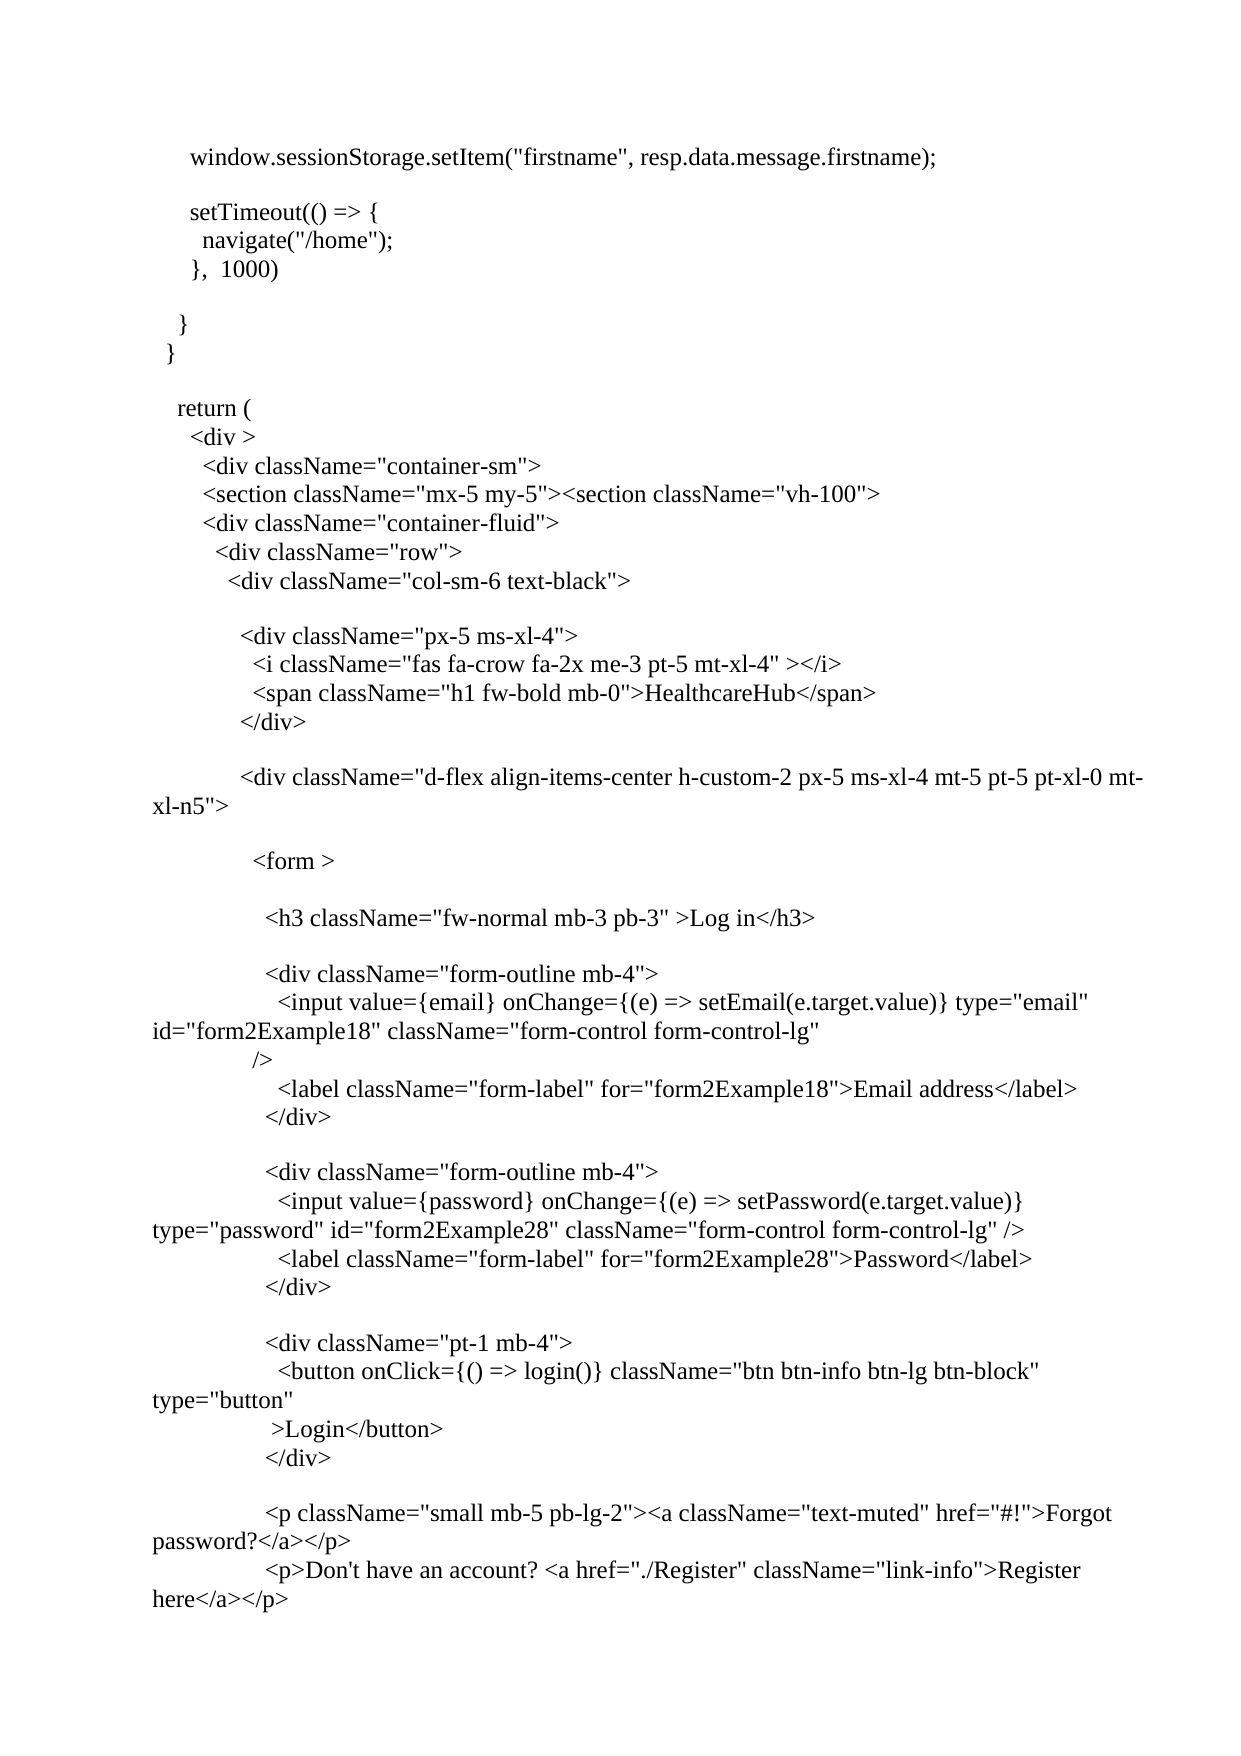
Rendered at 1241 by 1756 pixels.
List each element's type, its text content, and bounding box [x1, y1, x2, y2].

text </div> [152, 707, 1151, 736]
text <div > [152, 422, 1151, 451]
text navigate("/home"); [152, 226, 1151, 254]
text return ( [152, 393, 1151, 422]
text <div className="px-5 ms-xl-4"> [152, 621, 1151, 649]
text </div> [152, 1443, 1151, 1471]
text } [152, 309, 1151, 338]
text <input value={password} onChange={(e) => setPassword(e.target.value)} type="password" id="form2Example28" className="form-control form-control-lg" /> [152, 1186, 1151, 1244]
text <div className="pt-1 mb-4"> [152, 1328, 1151, 1356]
text } [152, 338, 1151, 367]
text </div> [152, 1102, 1151, 1131]
text <div className="container-sm"> [152, 451, 1151, 479]
text <i className="fas fa-crow fa-2x me-3 pt-5 mt-xl-4" ></i> [152, 649, 1151, 678]
text <h3 className="fw-normal mb-3 pb-3" >Log in</h3> [152, 903, 1151, 932]
text <section className="mx-5 my-5"><section className="vh-100"> [152, 479, 1151, 508]
text <div className="container-fluid"> [152, 508, 1151, 537]
text <div className="row"> [152, 537, 1151, 566]
text <span className="h1 fw-bold mb-0">HealthcareHub</span> [152, 678, 1151, 707]
text <form > [152, 846, 1151, 875]
text /> [152, 1045, 1151, 1074]
text <div className="form-outline mb-4"> [152, 959, 1151, 987]
text <div className="col-sm-6 text-black"> [152, 566, 1151, 594]
text </div> [152, 1272, 1151, 1301]
text <div className="form-outline mb-4"> [152, 1157, 1151, 1186]
text <button onClick={() => login()} className="btn btn-info btn-lg btn-block" type="button" [152, 1356, 1151, 1414]
text setTimeout(() => { [152, 197, 1151, 226]
text <div className="d-flex align-items-center h-custom-2 px-5 ms-xl-4 mt-5 pt-5 pt-xl-0 mt-xl-n5"> [152, 762, 1151, 820]
text <label className="form-label" for="form2Example18">Email address</label> [152, 1074, 1151, 1102]
text <input value={email} onChange={(e) => setEmail(e.target.value)} type="email" id="form2Example18" className="form-control form-control-lg" [152, 987, 1151, 1045]
text >Login</button> [152, 1414, 1151, 1443]
text <p>Don't have an account? <a href="./Register" className="link-info">Register here</a></p> [152, 1555, 1151, 1613]
text <label className="form-label" for="form2Example28">Password</label> [152, 1244, 1151, 1272]
text window.sessionStorage.setItem("firstname", resp.data.message.firstname); [152, 142, 1151, 170]
text <p className="small mb-5 pb-lg-2"><a className="text-muted" href="#!">Forgot password?</a></p> [152, 1498, 1151, 1555]
text }, 1000) [152, 254, 1151, 283]
